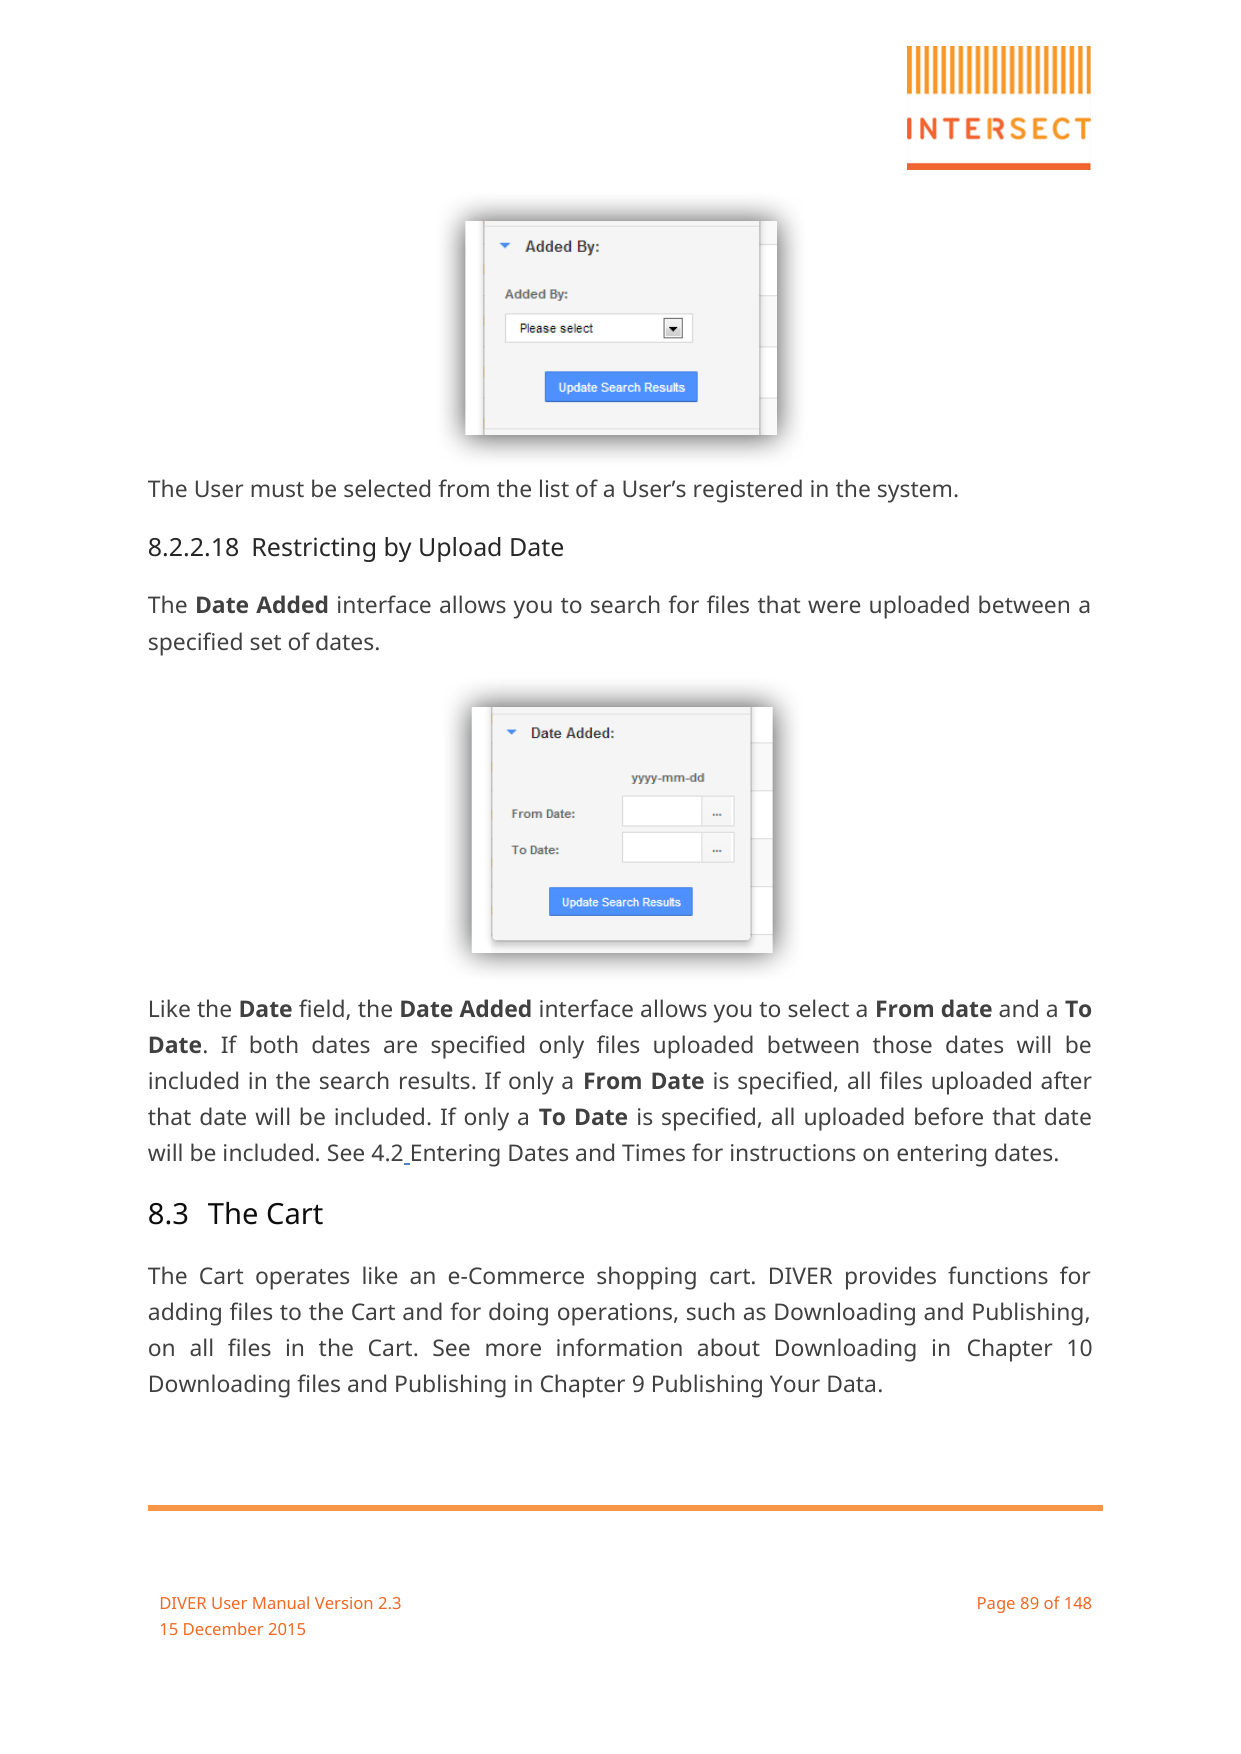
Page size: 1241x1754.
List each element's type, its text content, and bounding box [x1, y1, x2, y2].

text The Cart operates like an e-Commerce shopping cart. DIVER provides functions for adding files to the Cart and for doing operations, such as Downloading and Publishing, on all files in the Cart. See more information about Downloading in Chapter 10 and Publishing in Chapter 9 . [148, 1260, 1092, 1399]
picture [905, 44, 1093, 172]
text Like the Date field, the Date Added interface allows you to select a From date and a To Date. If both dates are specified only files uploaded between those dates will be included in the search results. If only a From Date is specified, all files uploaded after that date will be included. If only a To Date is specified, all uploaded before that date will be included. See for instructions on entering dates. [148, 993, 1092, 1168]
subtitle The Cart [148, 1193, 1092, 1233]
text The Date Added interface allows you to search for files that were uploaded between a specified set of dates. [148, 589, 1092, 657]
text The User must be selected from the list of a User’s registered in the system. [148, 473, 1092, 504]
subtitle Restricting by Upload Date [148, 529, 1092, 563]
picture [465, 221, 777, 435]
picture [471, 707, 773, 953]
